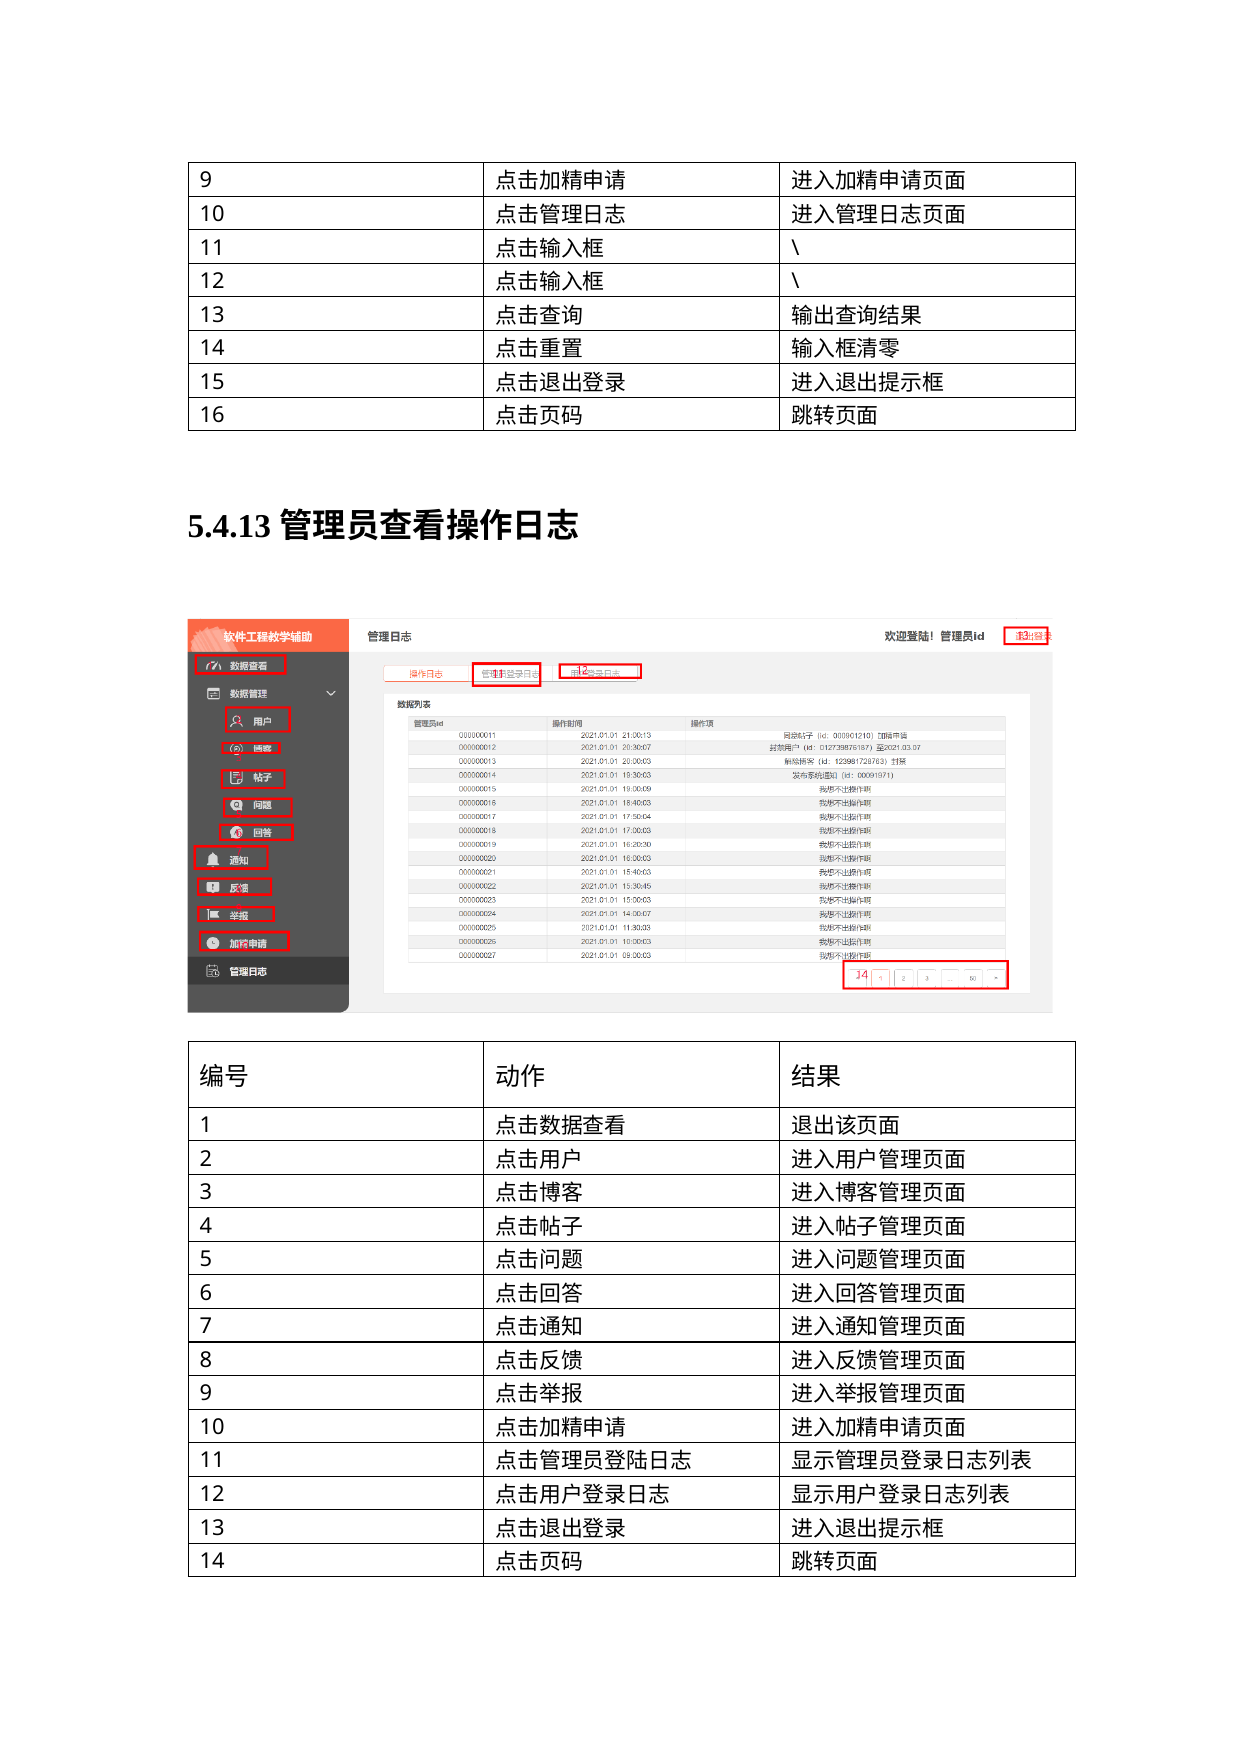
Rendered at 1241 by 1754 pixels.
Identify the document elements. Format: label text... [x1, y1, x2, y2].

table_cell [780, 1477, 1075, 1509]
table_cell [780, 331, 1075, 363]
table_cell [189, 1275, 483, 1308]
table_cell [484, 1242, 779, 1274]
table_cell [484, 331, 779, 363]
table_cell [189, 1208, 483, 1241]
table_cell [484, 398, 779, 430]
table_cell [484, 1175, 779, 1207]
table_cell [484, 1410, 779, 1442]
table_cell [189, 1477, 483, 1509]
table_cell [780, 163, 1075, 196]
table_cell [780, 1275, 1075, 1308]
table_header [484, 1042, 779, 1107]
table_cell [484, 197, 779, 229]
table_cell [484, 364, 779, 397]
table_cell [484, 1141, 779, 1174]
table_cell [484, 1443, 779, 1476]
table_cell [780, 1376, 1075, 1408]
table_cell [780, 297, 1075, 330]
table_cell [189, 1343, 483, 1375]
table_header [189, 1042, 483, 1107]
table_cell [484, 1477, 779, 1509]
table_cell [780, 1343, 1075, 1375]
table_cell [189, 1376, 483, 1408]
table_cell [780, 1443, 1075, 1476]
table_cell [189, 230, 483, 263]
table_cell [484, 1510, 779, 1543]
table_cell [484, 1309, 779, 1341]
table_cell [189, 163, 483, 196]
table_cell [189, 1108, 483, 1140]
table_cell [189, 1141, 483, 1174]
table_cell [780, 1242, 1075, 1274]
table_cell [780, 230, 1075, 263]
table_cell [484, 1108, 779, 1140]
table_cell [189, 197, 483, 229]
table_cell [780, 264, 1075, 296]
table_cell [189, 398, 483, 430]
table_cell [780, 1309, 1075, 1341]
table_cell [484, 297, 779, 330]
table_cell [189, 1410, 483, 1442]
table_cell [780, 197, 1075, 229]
picture [187, 618, 1053, 1013]
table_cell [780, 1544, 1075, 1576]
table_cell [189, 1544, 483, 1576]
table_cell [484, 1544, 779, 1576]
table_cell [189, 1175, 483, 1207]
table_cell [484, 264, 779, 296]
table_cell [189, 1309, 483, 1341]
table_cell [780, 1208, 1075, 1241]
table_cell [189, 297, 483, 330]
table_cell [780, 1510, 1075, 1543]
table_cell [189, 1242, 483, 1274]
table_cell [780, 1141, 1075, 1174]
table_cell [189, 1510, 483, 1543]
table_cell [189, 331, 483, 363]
subtitle 5.4.13 管理员查看操作日志 [187, 491, 1053, 556]
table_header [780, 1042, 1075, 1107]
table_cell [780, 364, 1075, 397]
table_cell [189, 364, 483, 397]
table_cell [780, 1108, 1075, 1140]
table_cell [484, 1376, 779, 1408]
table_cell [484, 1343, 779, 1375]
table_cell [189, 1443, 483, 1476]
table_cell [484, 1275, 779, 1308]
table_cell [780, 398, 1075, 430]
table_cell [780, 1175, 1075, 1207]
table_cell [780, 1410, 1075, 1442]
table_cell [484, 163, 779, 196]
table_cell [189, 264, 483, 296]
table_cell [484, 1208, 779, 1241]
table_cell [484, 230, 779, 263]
